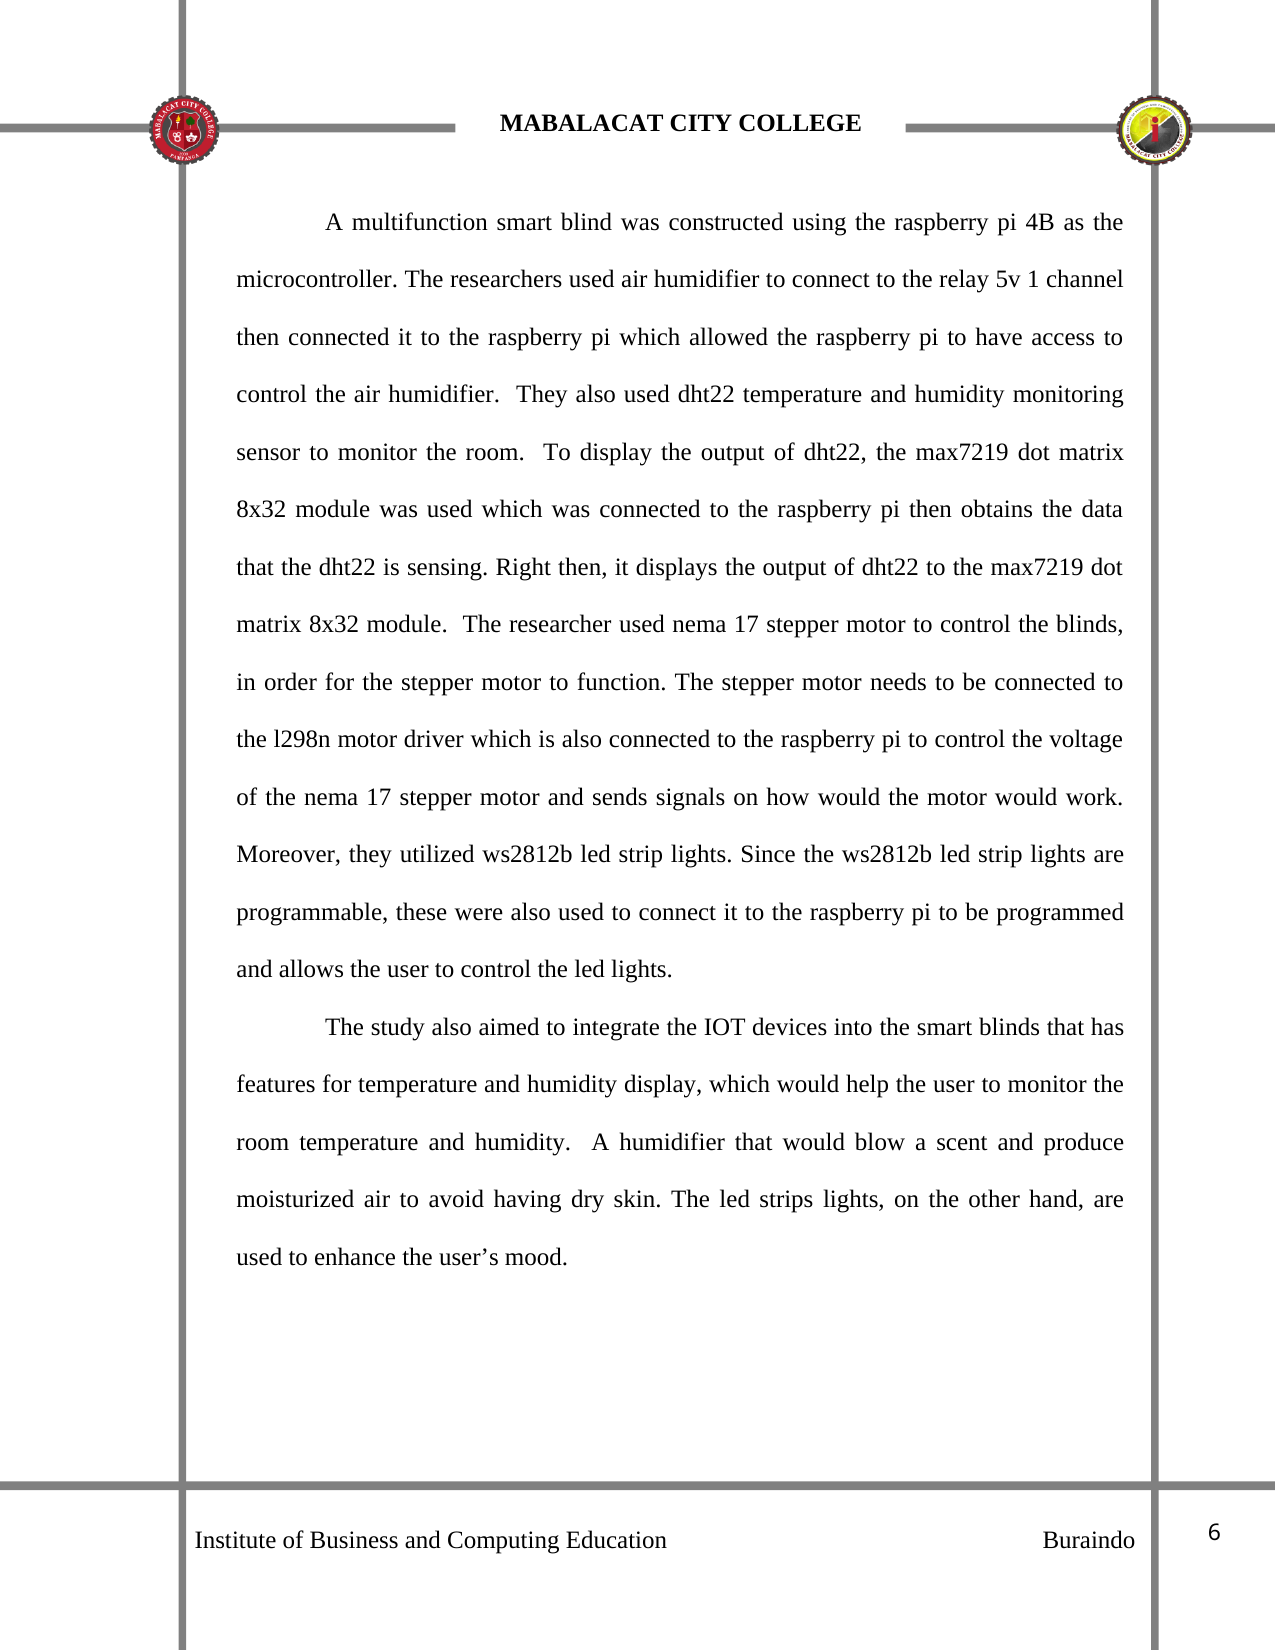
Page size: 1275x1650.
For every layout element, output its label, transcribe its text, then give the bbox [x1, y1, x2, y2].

picture [1114, 92, 1194, 168]
list The study also aimed to integrate the IOT devices into the smart blinds that has features for temperature and humidity display, which would help the user to monitor the room temperature and humidity. A humidifier that would blow a scent and produce moisturized air to avoid having dry skin. The led strips lights, on the other hand, are used to enhance the user’s mood. [236, 1012, 1125, 1271]
picture [147, 92, 221, 167]
list A multifunction smart blind was constructed using the raspberry pi 4B as the microcontroller. The researchers used air humidifier to connect to the relay 5v 1 channel then connected it to the raspberry pi which allowed the raspberry pi to have access to control the air humidifier. They also used dht22 temperature and humidity monitoring sensor to monitor the room. To display the output of dht22, the max7219 dot matrix 8x32 module was used which was connected to the raspberry pi then obtains the data that the dht22 is sensing. Right then, it displays the output of dht22 to the max7219 dot matrix 8x32 module. The researcher used nema 17 stepper motor to control the blinds, in order for the stepper motor to function. The stepper motor needs to be connected to the l298n motor driver which is also connected to the raspberry pi to control the voltage of the nema 17 stepper motor and sends signals on how would the motor would work. Moreover, they utilized ws2812b led strip lights. Since the ws2812b led strip lights are programmable, these were also used to connect it to the raspberry pi to be programmed and allows the user to control the led lights. [236, 207, 1125, 983]
